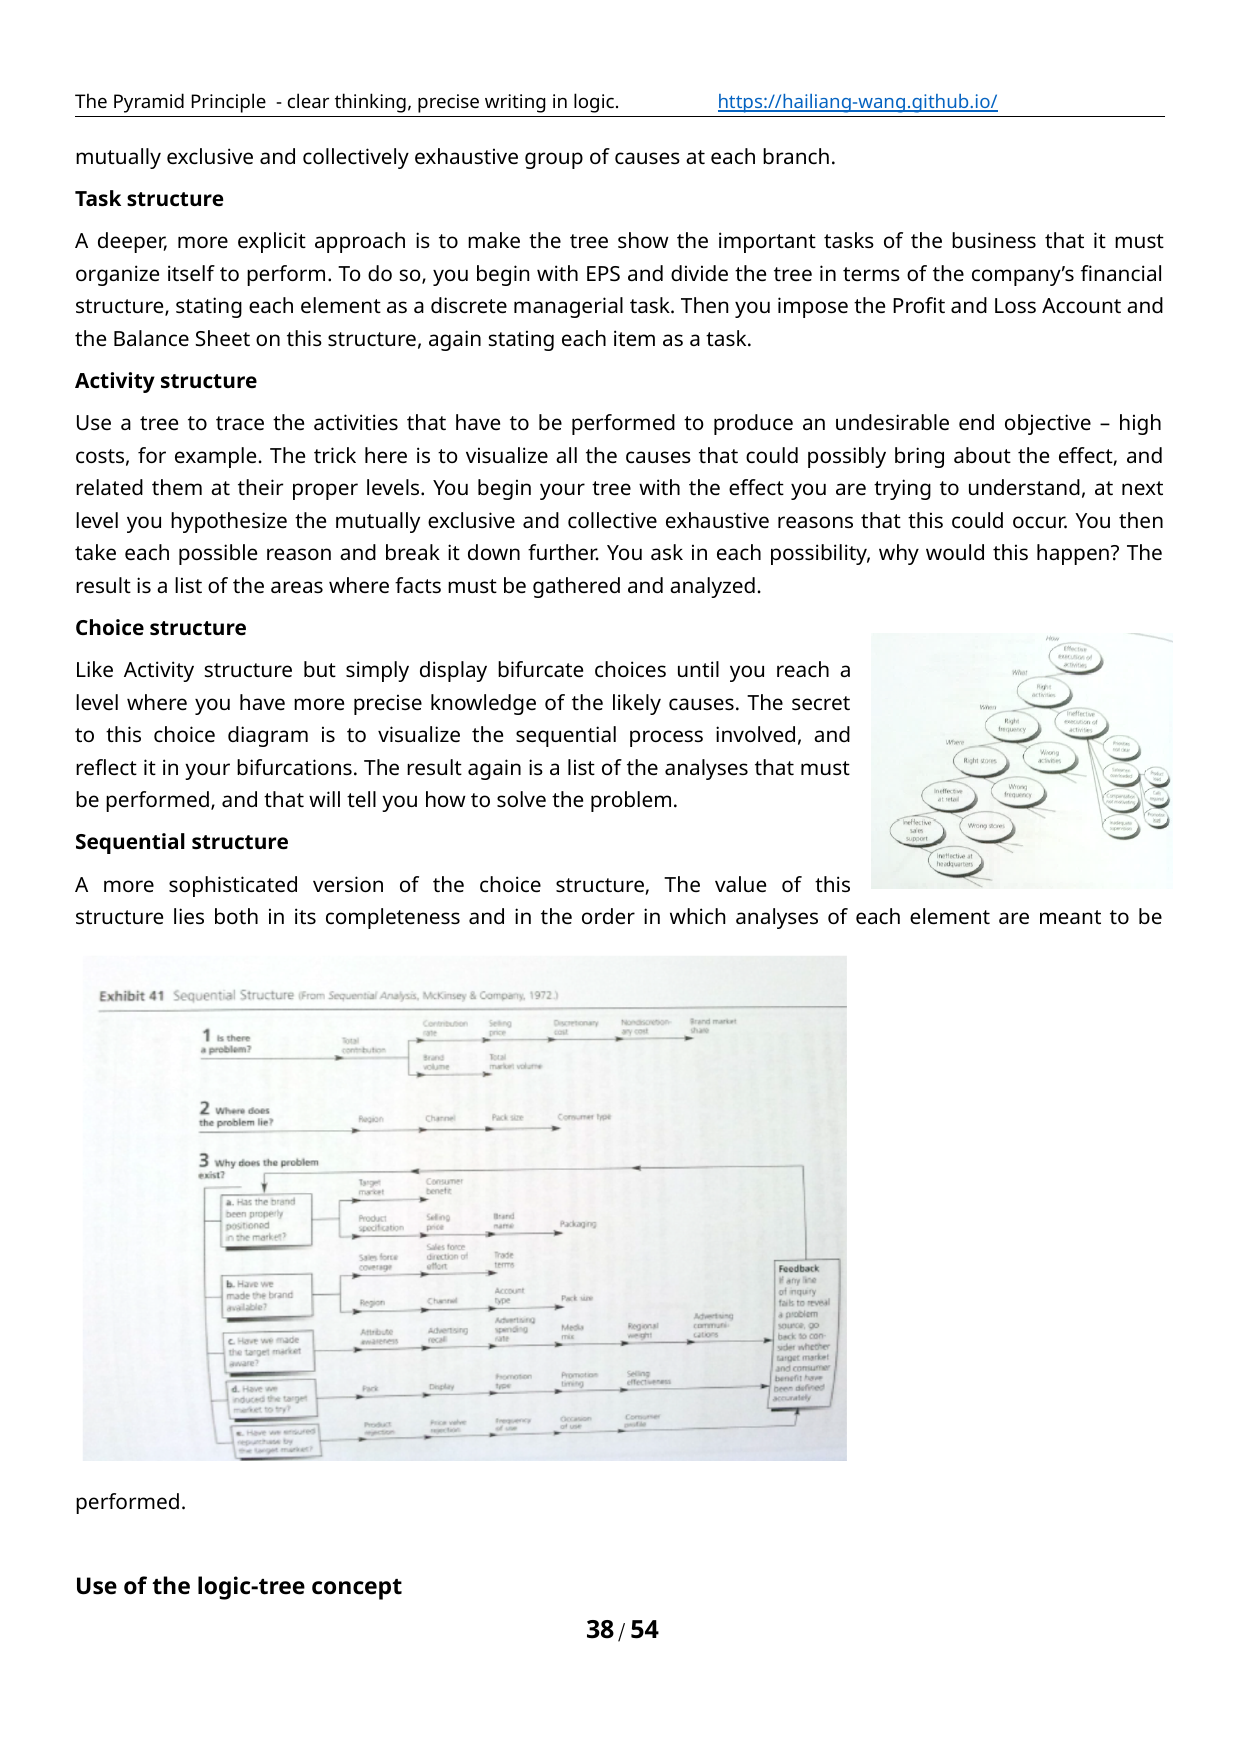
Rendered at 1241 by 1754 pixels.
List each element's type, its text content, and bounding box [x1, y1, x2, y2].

text Like Activity structure but simply display bifurcate choices until you reach a level where you have more precise knowledge of the likely causes. The secret to this choice diagram is to visualize the sequential process involved, and reflect it in your bifurcations. The result again is a list of the analyses that must be performed, and that will tell you how to solve the problem. [75, 653, 871, 816]
subtitle Task structure [75, 182, 1165, 215]
text Use a tree to trace the activities that have to be performed to produce an undesirable end objective – high costs, for example. The trick here is to visualize all the causes that could possibly bring about the effect, and related them at their proper levels. You begin your tree with the effect you are trying to understand, at next level you hypothesize the mutually exclusive and collective exhaustive reasons that this could occur. You then take each possible reason and break it down further. You ask in each possibility, why would this happen? The result is a list of the areas where facts must be gathered and analyzed. [75, 406, 1165, 601]
text A deeper, more explicit approach is to make the tree show the important tasks of the business that it must organize itself to perform. To do so, you begin with EPS and divide the tree in terms of the company’s financial structure, stating each element as a discrete managerial task. Then you impose the Profit and Loss Account and the Balance Sheet on this structure, again stating each item as a task. [75, 224, 1165, 354]
picture [83, 956, 846, 1461]
picture [871, 633, 1173, 889]
subtitle Sequential structure [75, 826, 871, 858]
subtitle Activity structure [75, 364, 1165, 397]
subtitle Use of the logic-tree concept [75, 1569, 1165, 1602]
subtitle Choice structure [75, 611, 1165, 644]
